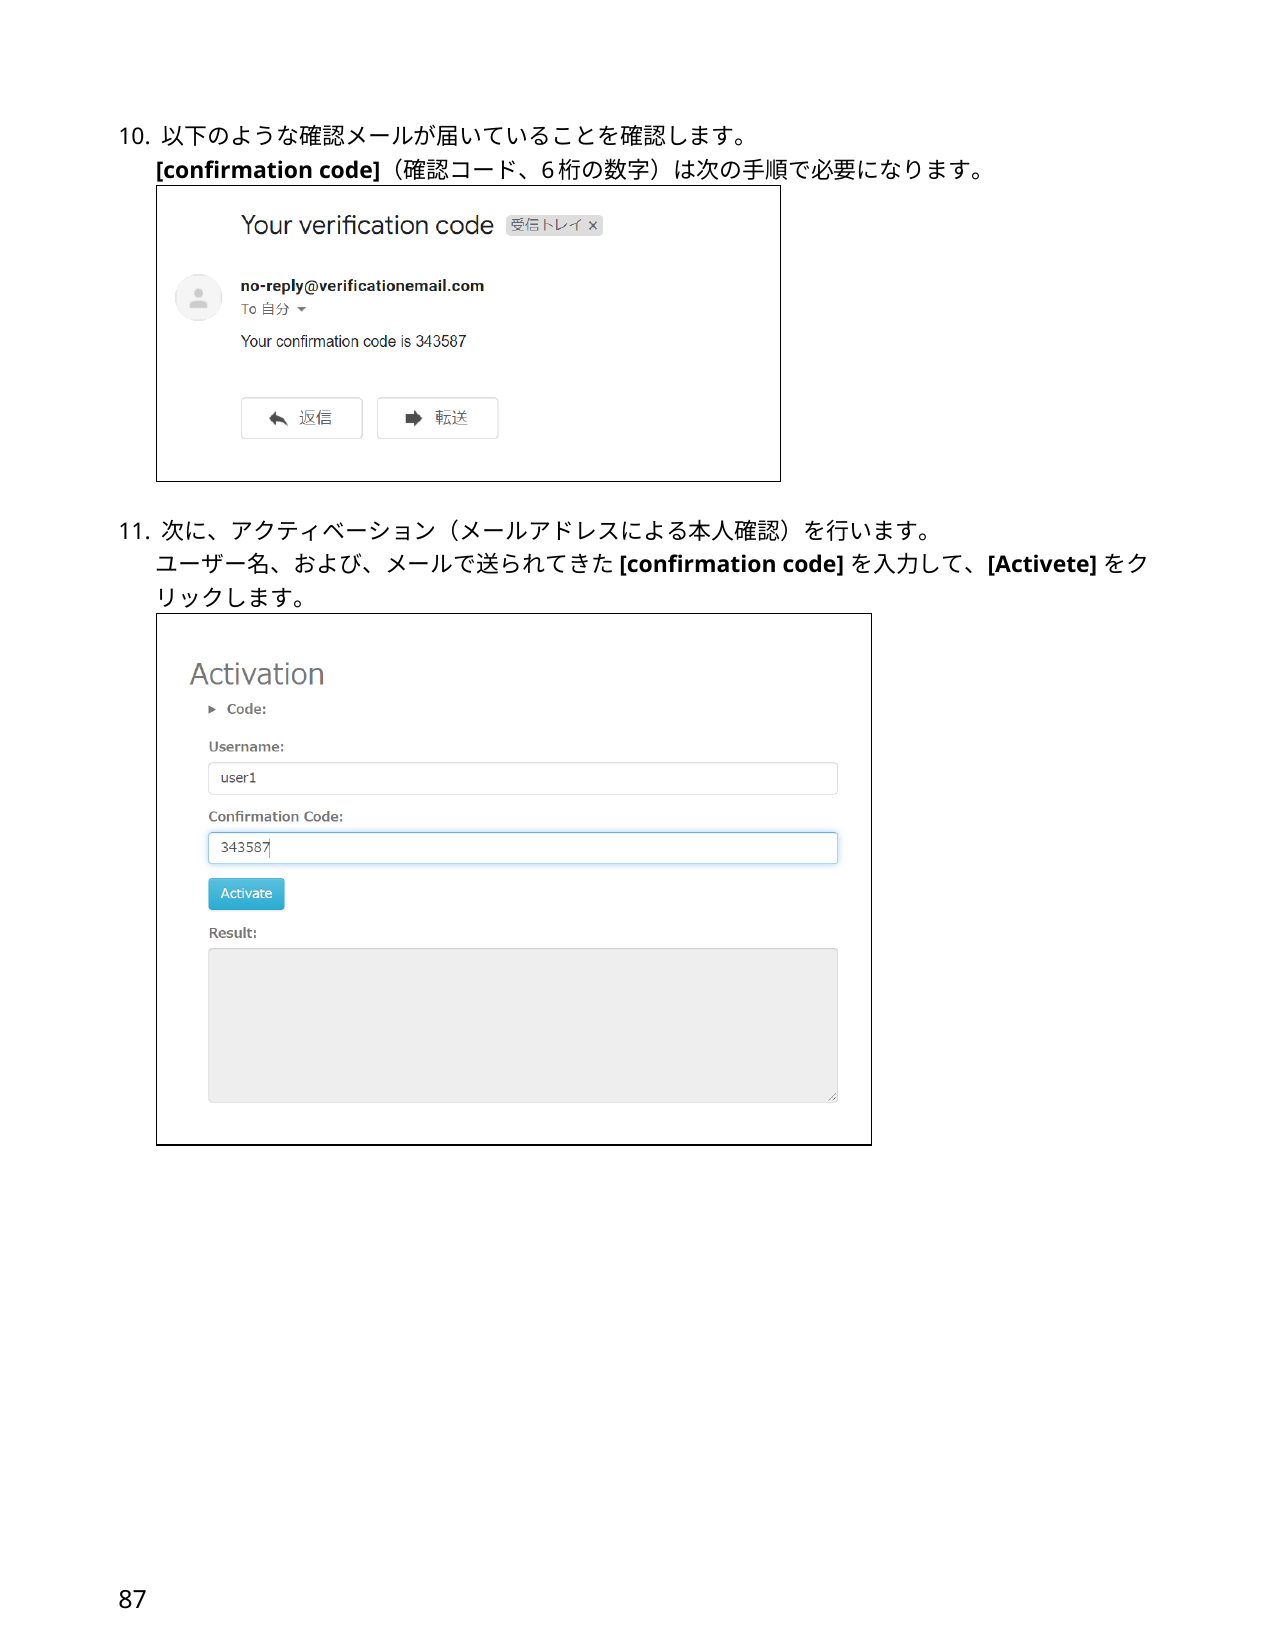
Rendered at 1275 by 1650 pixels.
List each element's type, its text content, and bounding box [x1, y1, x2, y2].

picture [157, 186, 780, 481]
list 次に、アクティベーション（メールアドレスによる本人確認）を行います。 [118, 513, 1157, 546]
picture [157, 614, 871, 1144]
list [confirmation code]（確認コード、6桁の数字）は次の手順で必要になります。 [156, 151, 1157, 185]
list ユーザー名、および、メールで送られてきた [confirmation code] を入力して、[Activete] をクリックします。 [156, 546, 1157, 613]
list 以下のような確認メールが届いていることを確認します。 [118, 118, 1157, 151]
